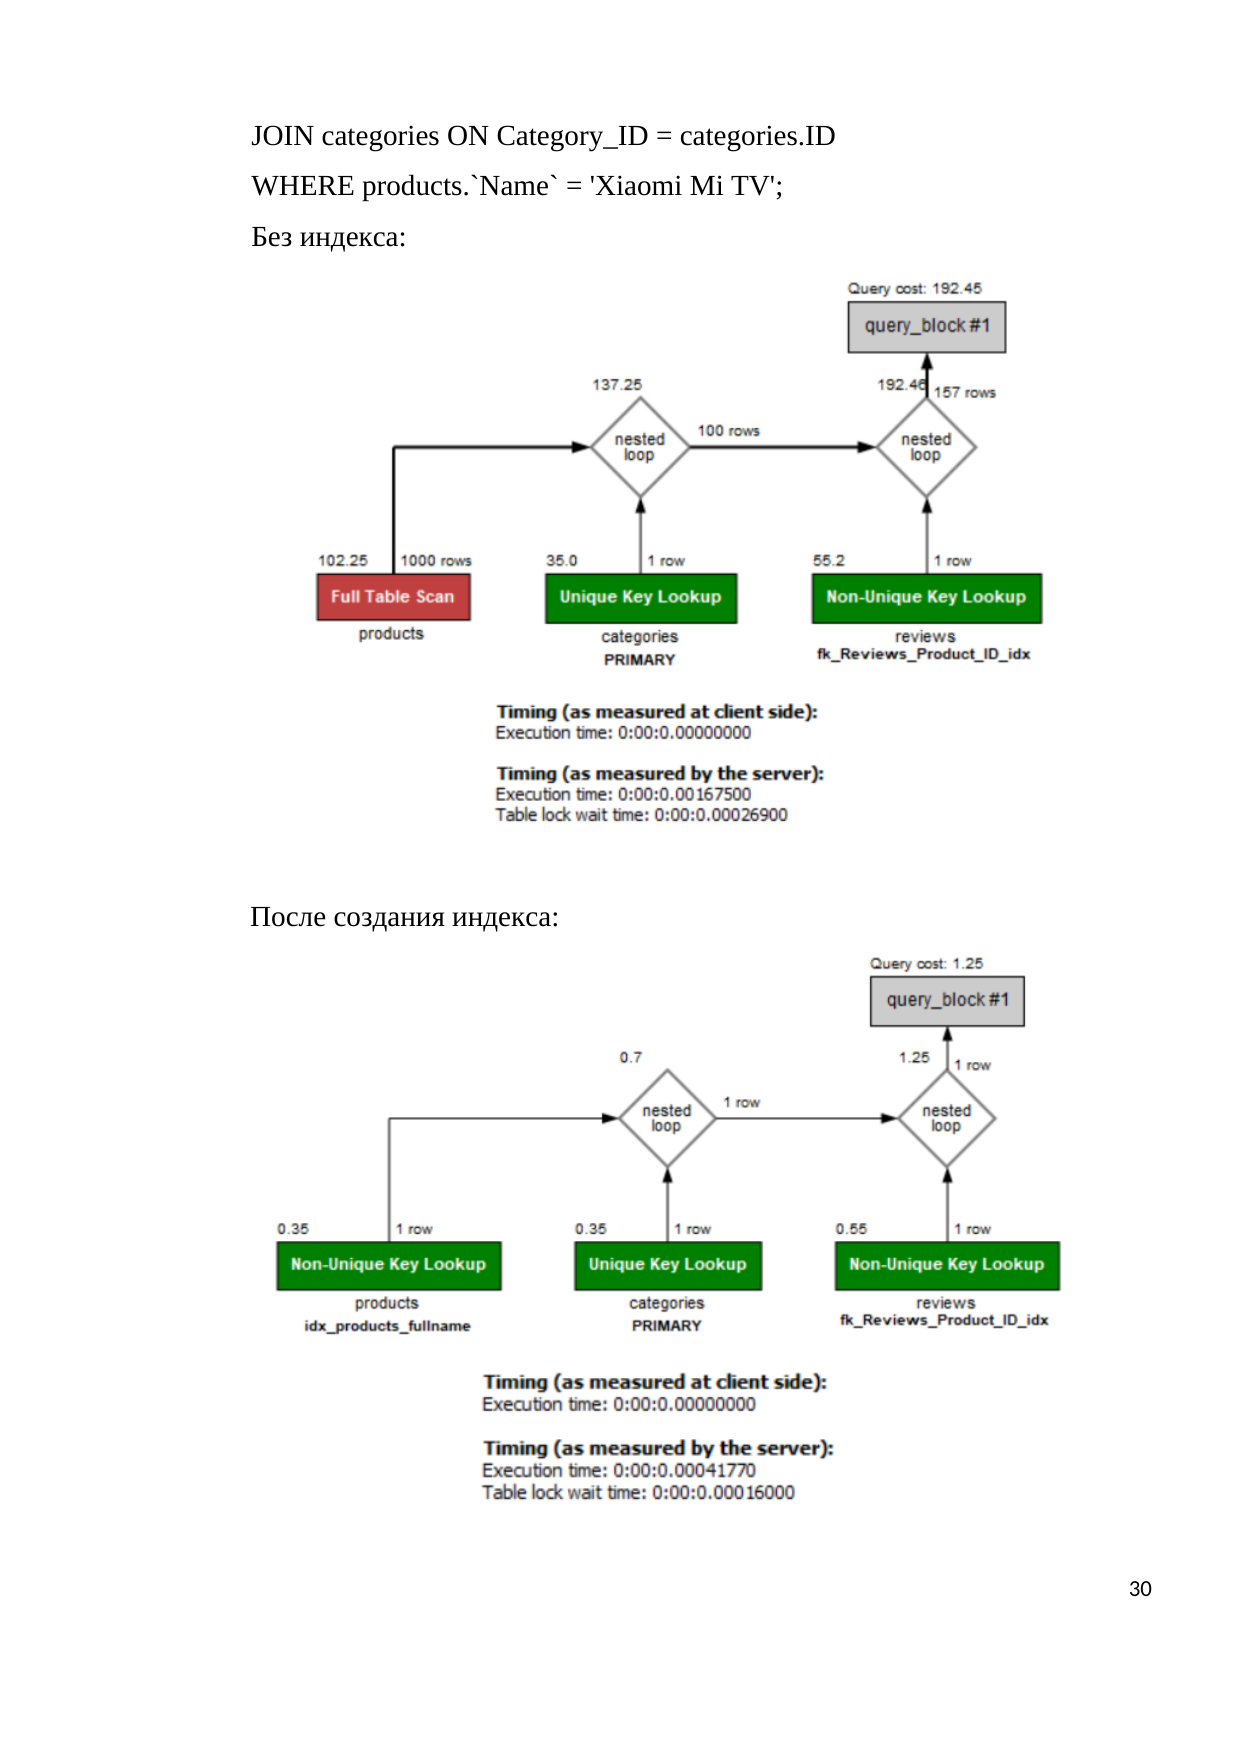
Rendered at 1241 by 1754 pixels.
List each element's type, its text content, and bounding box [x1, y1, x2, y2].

text WHERE products.`Name` = 'Xiaomi Mi TV'; [177, 168, 1152, 202]
picture [472, 1358, 855, 1506]
picture [247, 949, 1081, 1345]
list После создания индекса: [250, 899, 1152, 933]
text JOIN categories ON Category_ID = categories.ID [177, 118, 1152, 152]
picture [487, 692, 841, 835]
picture [263, 269, 1064, 679]
list Без индекса: [251, 219, 1152, 252]
